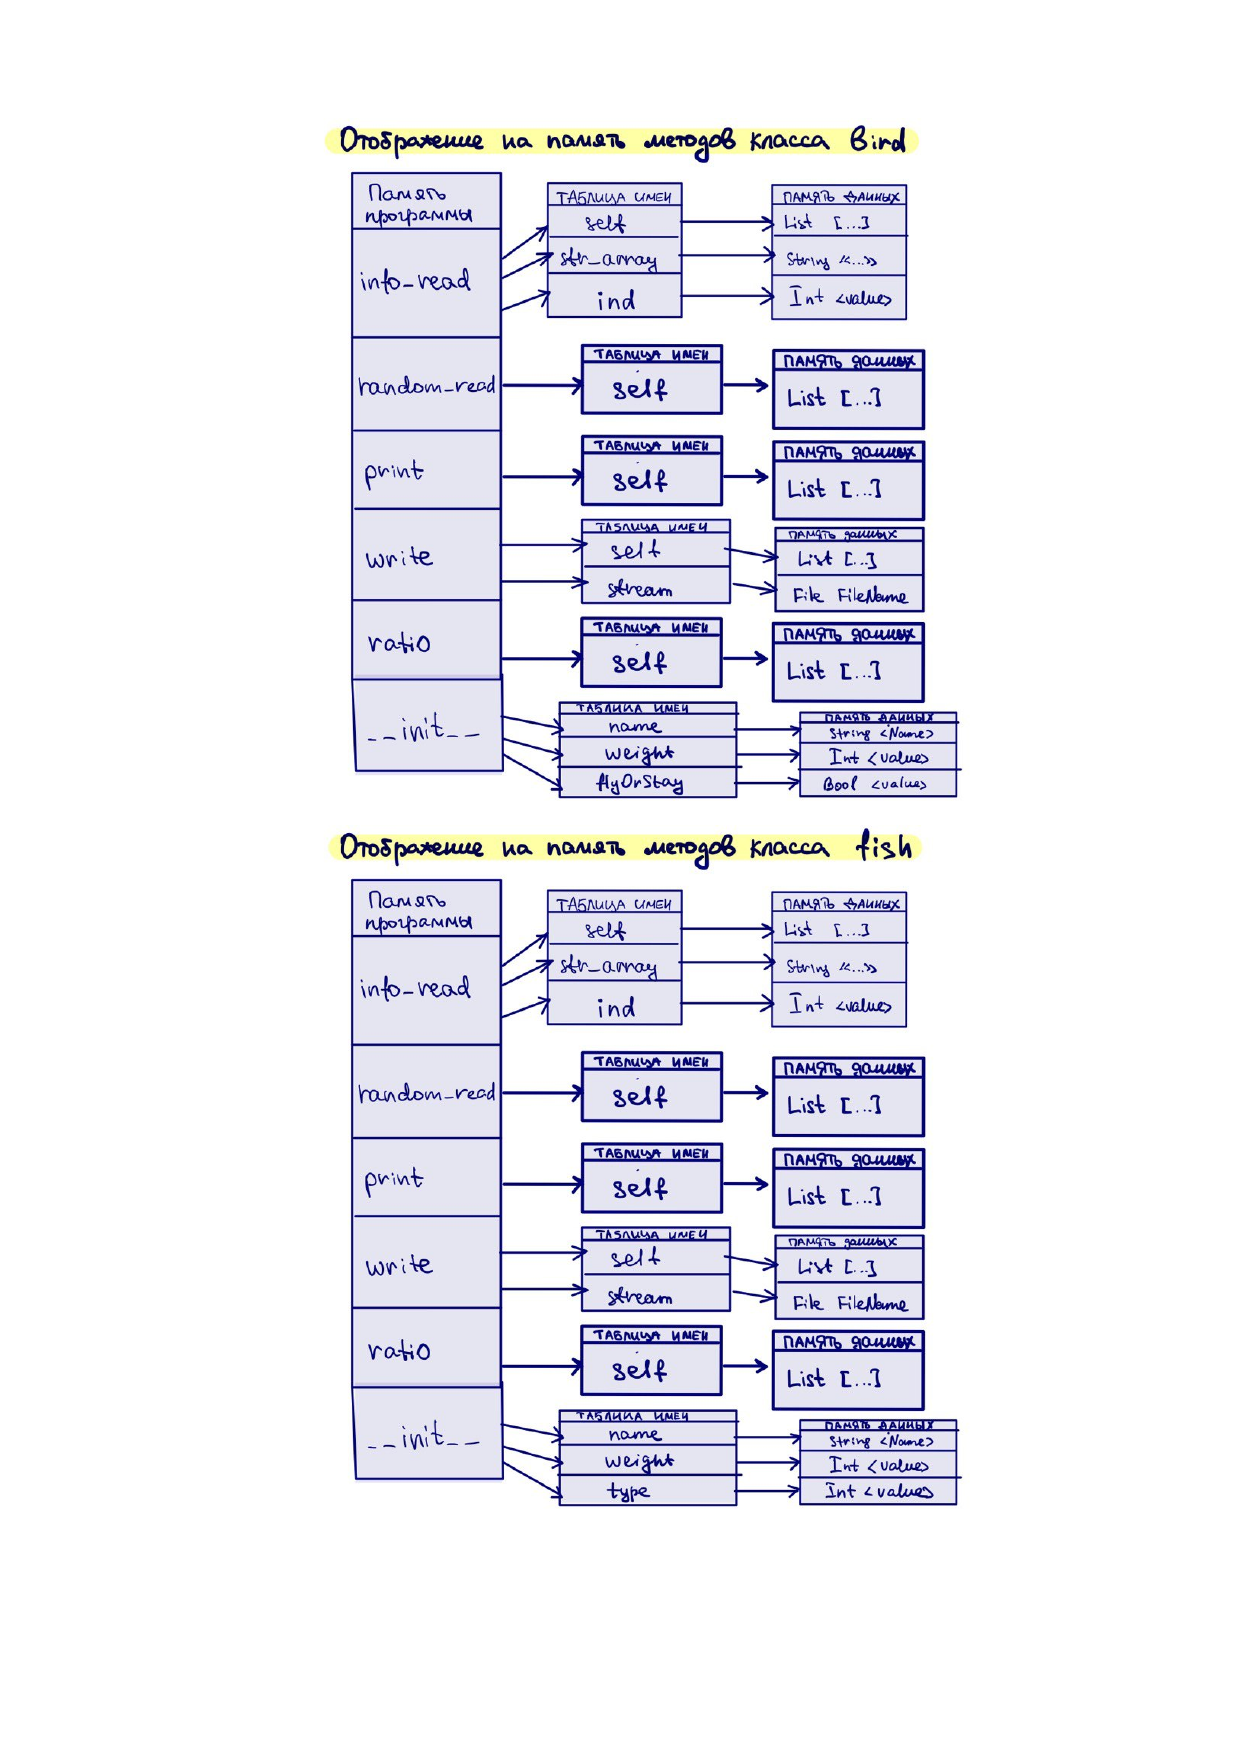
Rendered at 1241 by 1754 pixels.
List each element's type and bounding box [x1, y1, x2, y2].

picture [177, 118, 1152, 807]
picture [177, 825, 1152, 1515]
